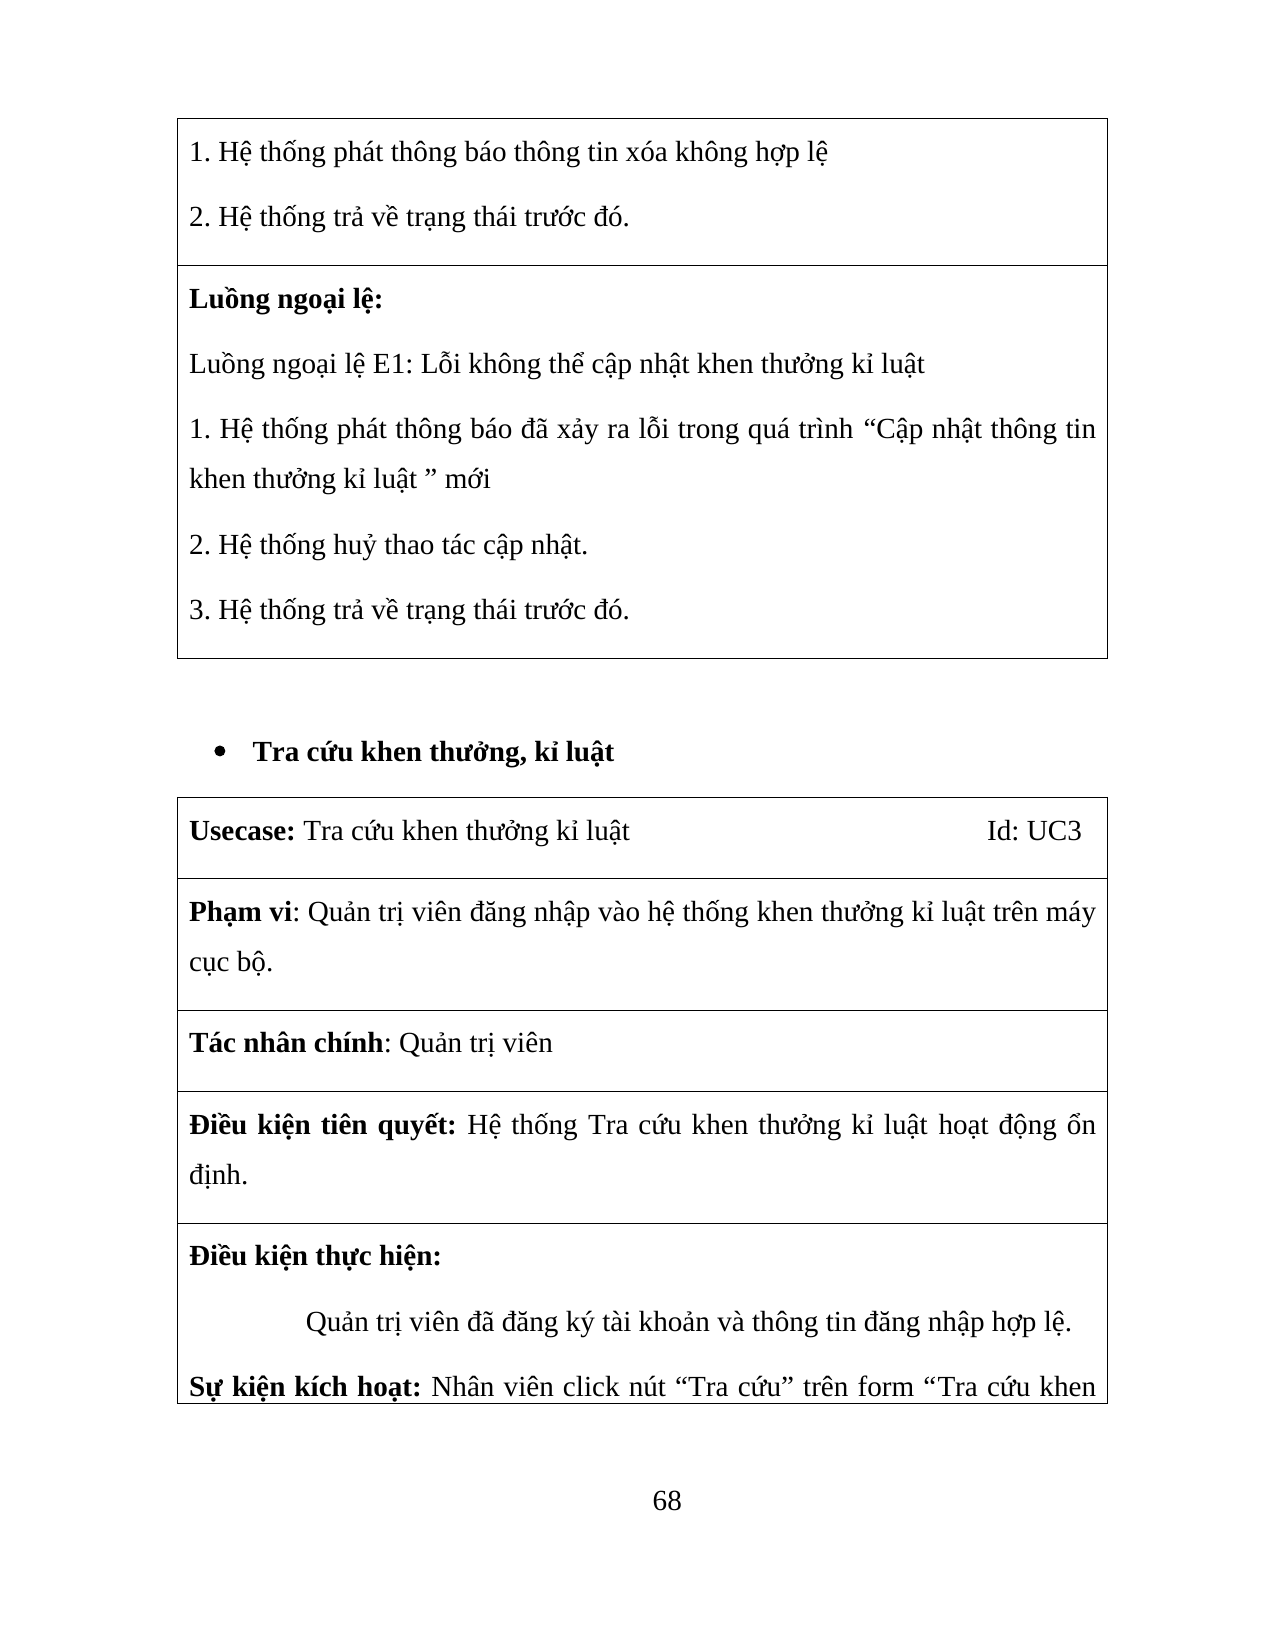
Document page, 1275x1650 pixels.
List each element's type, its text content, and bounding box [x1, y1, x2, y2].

table_cell Điều kiện tiên quyết: Hệ thống Tra cứu khen thưởng kỉ luật hoạt động ổn định. [178, 1092, 1107, 1222]
table_cell Luồng ngoại lệ: Luồng ngoại lệ E1: Lỗi không thể cập nhật khen thưởng kỉ luật 1. Hệ thống phát thông báo đã xảy ra lỗi trong quá trình “Cập nhật thông tin khen thưởng kỉ luật ” mới 2. Hệ thống huỷ thao tác cập nhật. 3. Hệ thống trả về trạng thái trước đó. [178, 266, 1107, 657]
table_cell Tác nhân chính: Quản trị viên [178, 1011, 1107, 1091]
table_header Usecase: Tra cứu khen thưởng kỉ luật Id: UC3 [178, 798, 1107, 878]
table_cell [178, 119, 1107, 265]
table_cell Phạm vi: Quản trị viên đăng nhập vào hệ thống khen thưởng kỉ luật trên máy cục bộ. [178, 879, 1107, 1009]
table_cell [178, 1224, 1107, 1403]
list Tra cứu khen thưởng, kỉ luật [215, 734, 1157, 767]
